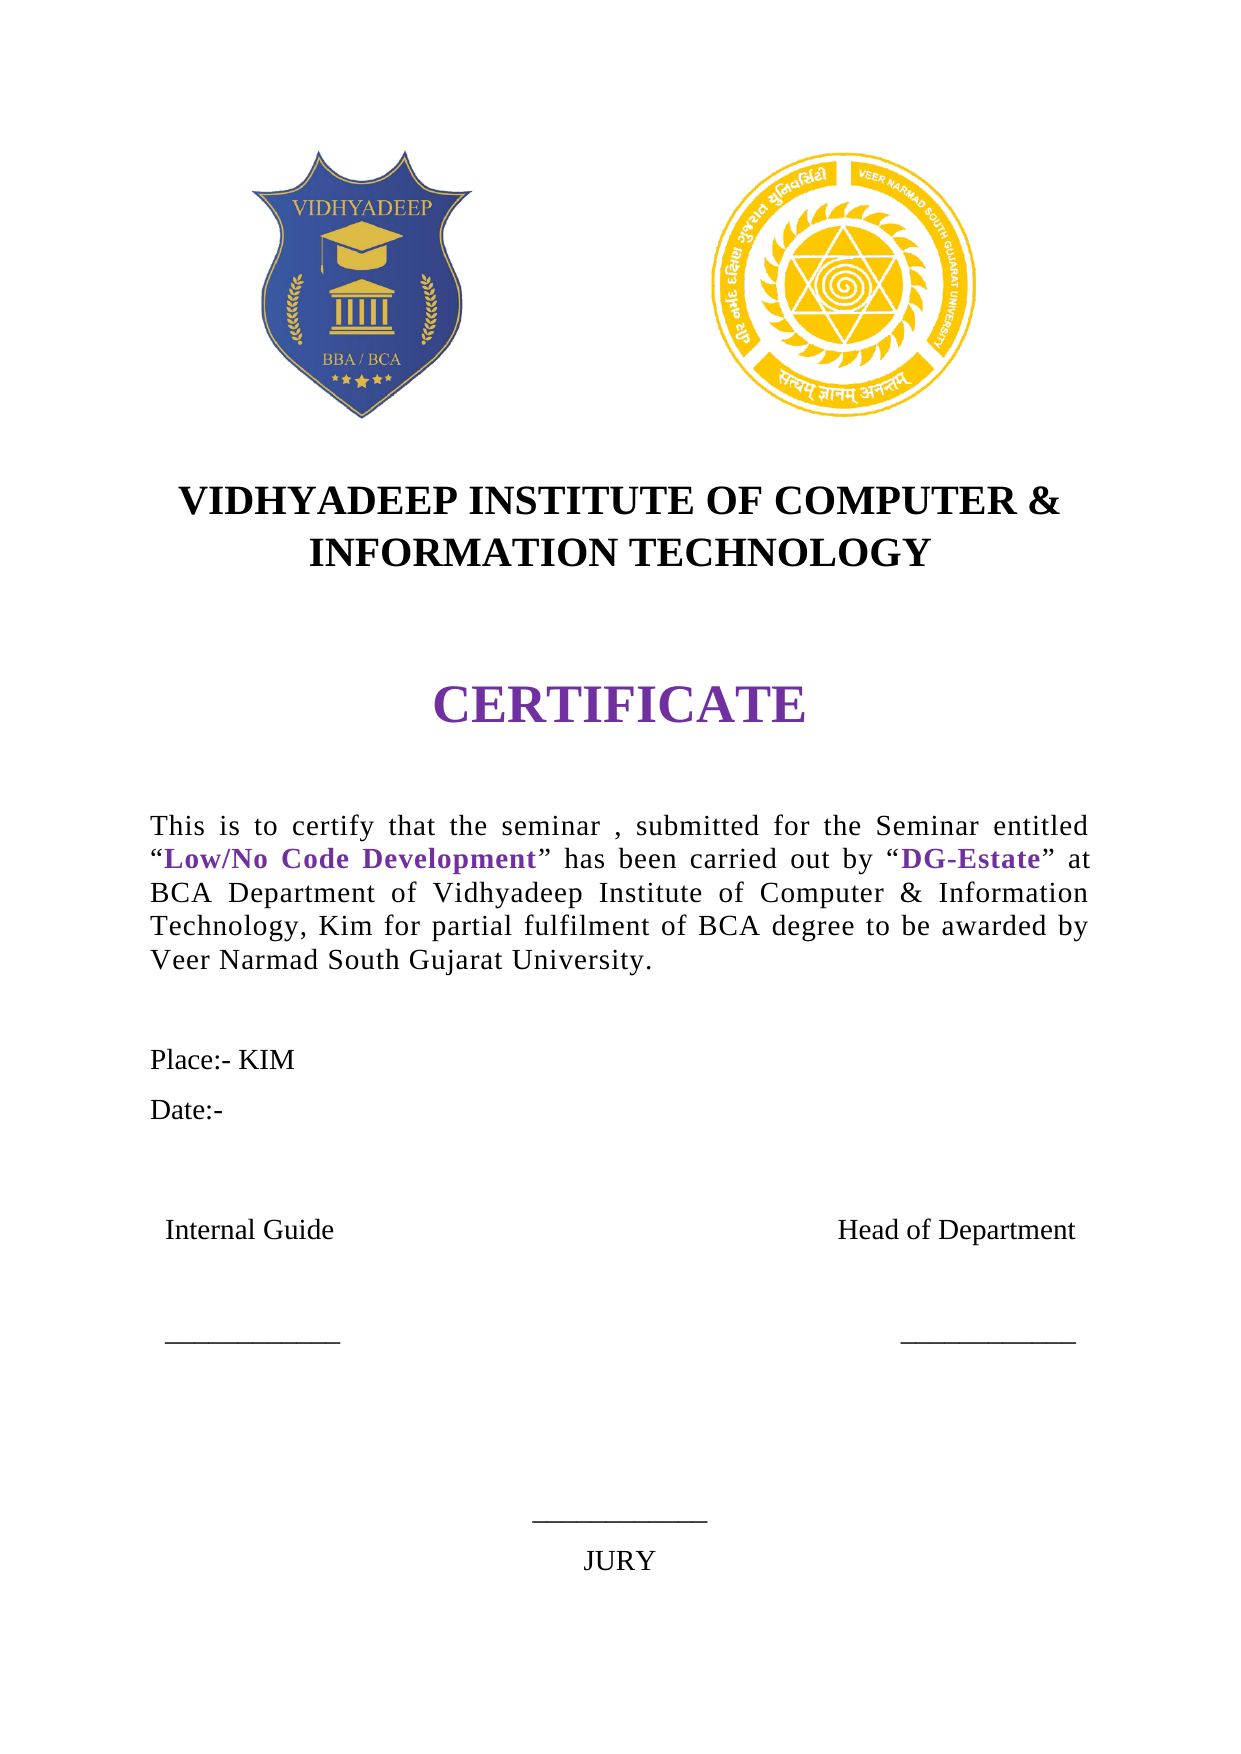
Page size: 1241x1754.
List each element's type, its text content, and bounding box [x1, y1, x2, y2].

text VIDHYADEEP INSTITUTE OF COMPUTER & INFORMATION TECHNOLOGY [150, 475, 1090, 575]
text Place:- KIM [150, 1042, 1090, 1076]
picture [225, 150, 495, 420]
text This is to certify that the seminar , submitted for the Seminar entitled “Low/No Code Development” has been carried out by “DG-Estate” at BCA Department of Vidhyadeep Institute of Computer & Information Technology, Kim for partial fulfilment of BCA degree to be awarded by Veer Narmad South Gujarat University. [150, 808, 1090, 975]
picture [675, 150, 1012, 420]
text Date:- [150, 1092, 1090, 1126]
subtitle CERTIFICATE [150, 672, 1090, 734]
